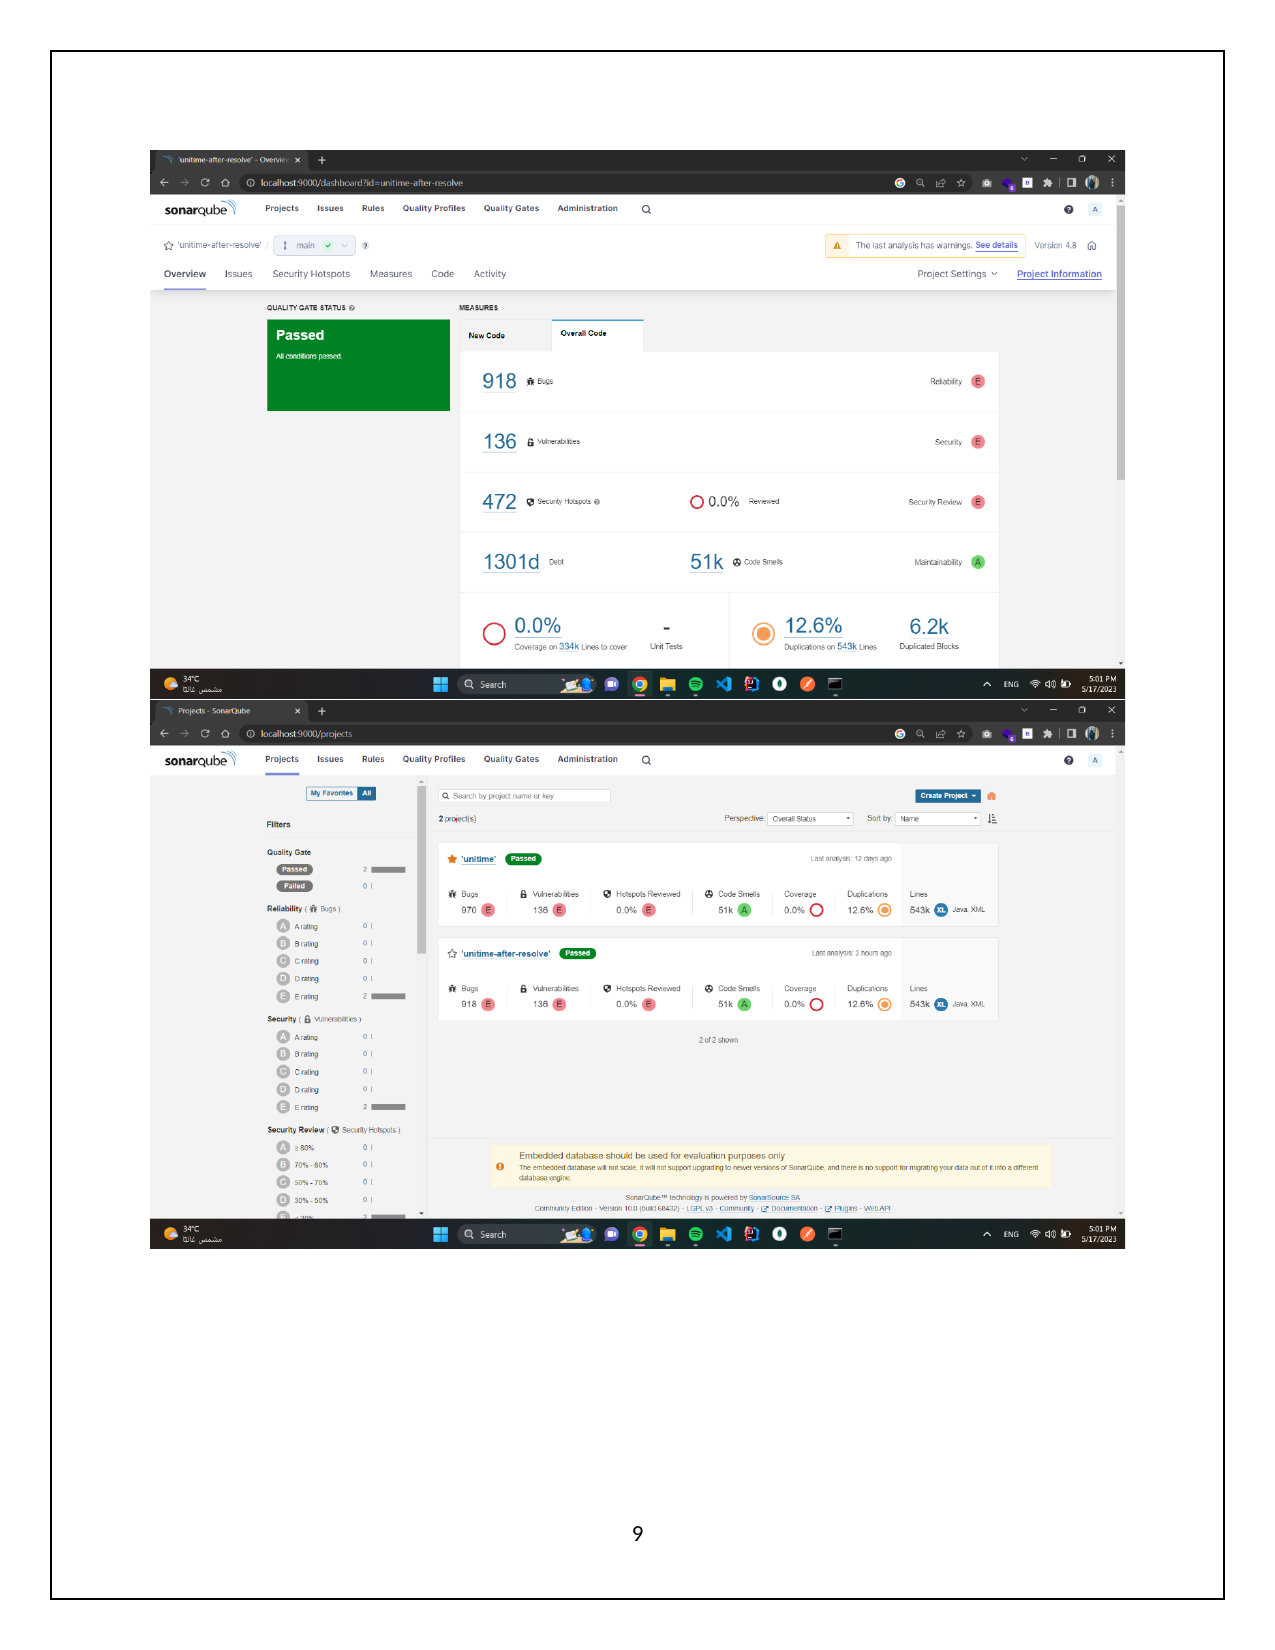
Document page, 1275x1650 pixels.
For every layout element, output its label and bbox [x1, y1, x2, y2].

picture [150, 150, 1125, 699]
picture [150, 700, 1125, 1249]
